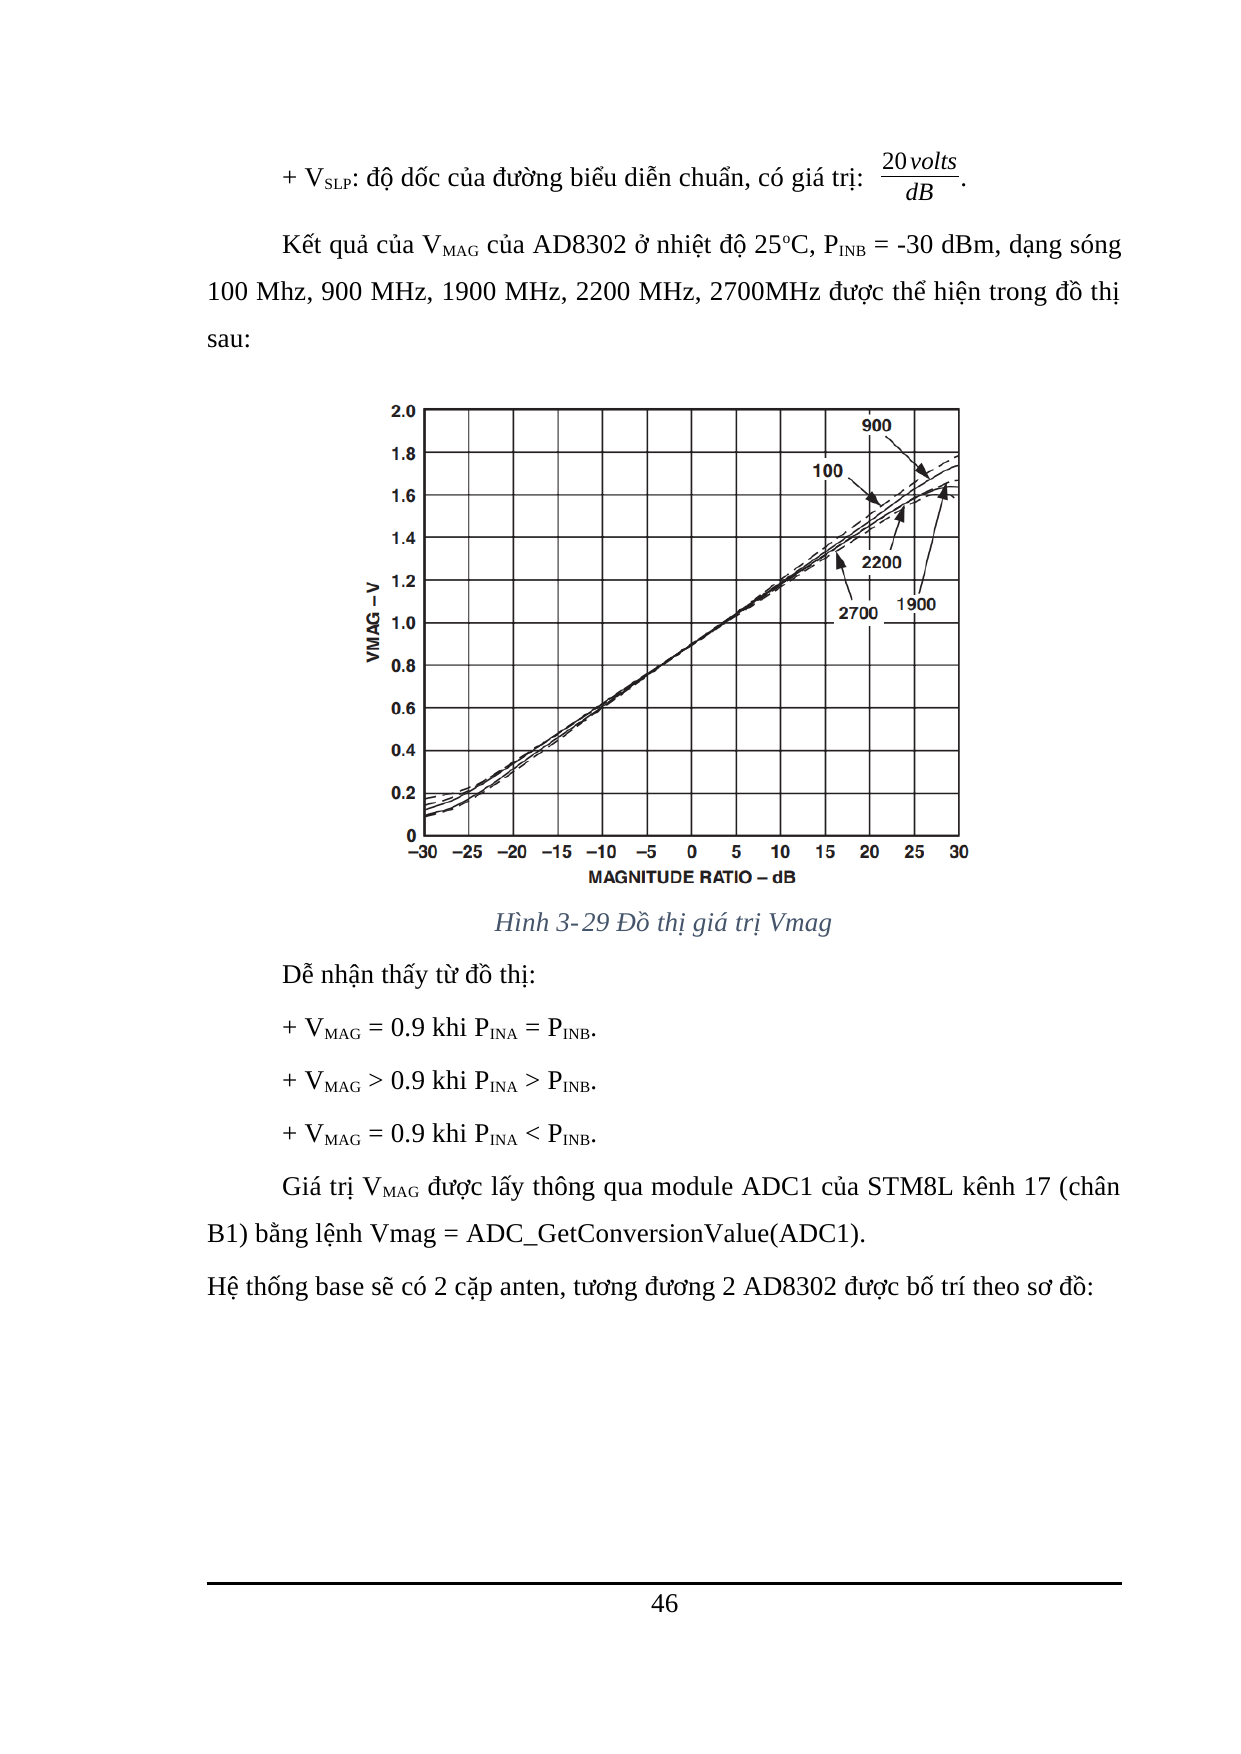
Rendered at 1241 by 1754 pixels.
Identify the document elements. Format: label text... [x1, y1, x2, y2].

text + VSLP: độ dốc của đường biểu diễn chuẩn, có giá trị: . [207, 148, 1122, 207]
picture [338, 374, 990, 891]
text + VMAG = 0.9 khi PINA = PINB. [207, 1011, 1122, 1042]
text Dễ nhận thấy từ đồ thị: [207, 958, 1122, 989]
text + VMAG > 0.9 khi PINA > PINB. [207, 1064, 1122, 1095]
text Kết quả của VMAG của AD8302 ở nhiệt độ 25oC, PINB = -30 dBm, dạng sóng 100 Mhz, 900 MHz, 1900 MHz, 2200 MHz, 2700MHz được thể hiện trong đồ thị sau: [207, 228, 1122, 353]
text Hệ thống base sẽ có 2 cặp anten, tương đương 2 AD8302 được bố trí theo sơ đồ: [207, 1270, 1122, 1301]
text Giá trị VMAG được lấy thông qua module ADC1 của STM8L kênh 17 (chân B1) bằng lệnh Vmag = ADC_GetConversionValue(ADC1). [207, 1170, 1122, 1248]
text + VMAG = 0.9 khi PINA < PINB. [207, 1117, 1122, 1148]
